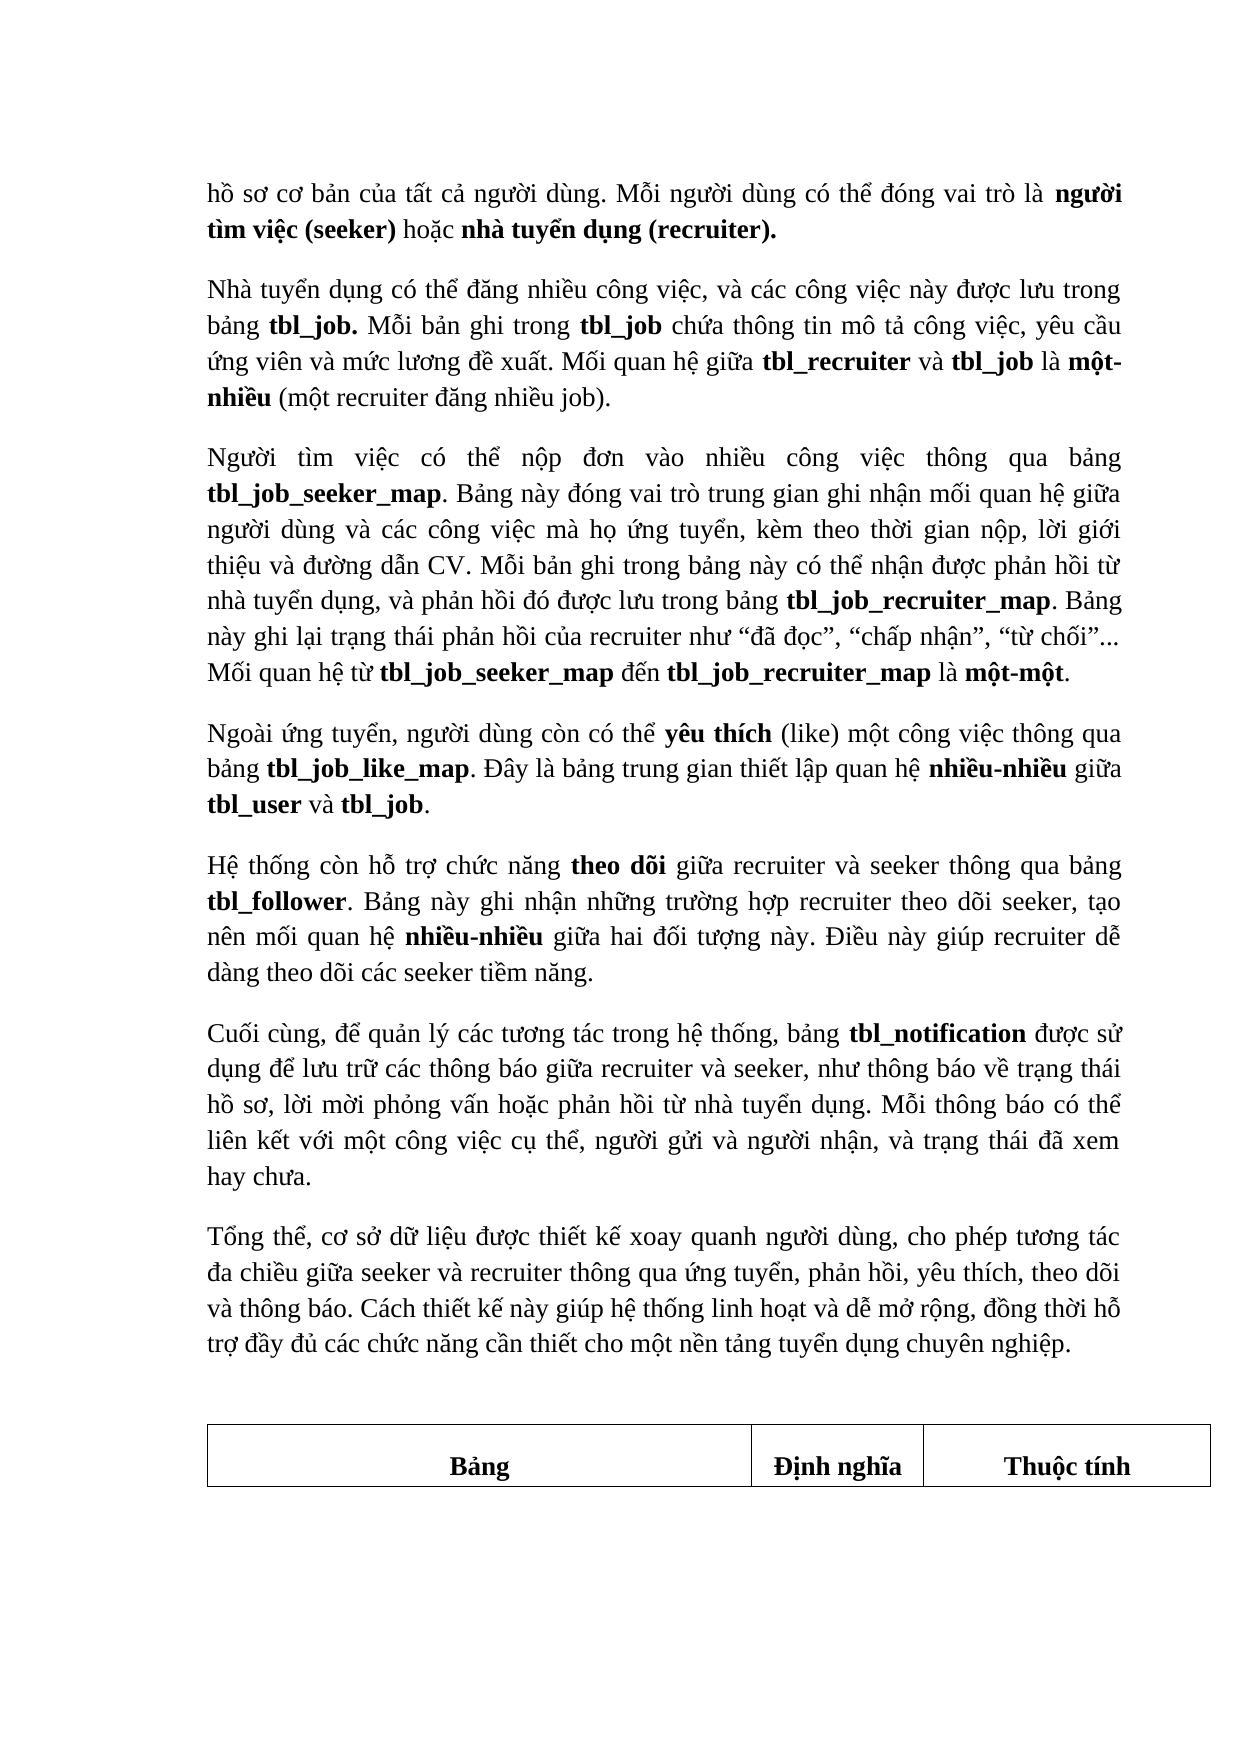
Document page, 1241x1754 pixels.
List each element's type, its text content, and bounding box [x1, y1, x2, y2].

text Tổng thể, cơ sở dữ liệu được thiết kế xoay quanh người dùng, cho phép tương tác đa chiều giữa seeker và recruiter thông qua ứng tuyển, phản hồi, yêu thích, theo dõi và thông báo. Cách thiết kế này giúp hệ thống linh hoạt và dễ mở rộng, đồng thời hỗ trợ đầy đủ các chức năng cần thiết cho một nền tảng tuyển dụng chuyên nghiệp. [207, 1220, 1122, 1359]
text Cuối cùng, để quản lý các tương tác trong hệ thống, bảng tbl_notification được sử dụng để lưu trữ các thông báo giữa recruiter và seeker, như thông báo về trạng thái hồ sơ, lời mời phỏng vấn hoặc phản hồi từ nhà tuyển dụng. Mỗi thông báo có thể liên kết với một công việc cụ thể, người gửi và người nhận, và trạng thái đã xem hay chưa. [207, 1017, 1122, 1191]
text Ngoài ứng tuyển, người dùng còn có thể yêu thích (like) một công việc thông qua bảng tbl_job_like_map. Đây là bảng trung gian thiết lập quan hệ nhiều-nhiều giữa tbl_user và tbl_job. [207, 717, 1122, 819]
text Hệ thống còn hỗ trợ chức năng theo dõi giữa recruiter và seeker thông qua bảng tbl_follower. Bảng này ghi nhận những trường hợp recruiter theo dõi seeker, tạo nên mối quan hệ nhiều-nhiều giữa hai đối tượng này. Điều này giúp recruiter dễ dàng theo dõi các seeker tiềm năng. [207, 849, 1122, 987]
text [207, 177, 1122, 244]
table_header Thuộc tính [924, 1425, 1210, 1486]
text Nhà tuyển dụng có thể đăng nhiều công việc, và các công việc này được lưu trong bảng tbl_job. Mỗi bản ghi trong tbl_job chứa thông tin mô tả công việc, yêu cầu ứng viên và mức lương đề xuất. Mối quan hệ giữa tbl_recruiter và tbl_job là một-nhiều (một recruiter đăng nhiều job). [207, 274, 1122, 412]
text Người tìm việc có thể nộp đơn vào nhiều công việc thông qua bảng tbl_job_seeker_map. Bảng này đóng vai trò trung gian ghi nhận mối quan hệ giữa người dùng và các công việc mà họ ứng tuyển, kèm theo thời gian nộp, lời giới thiệu và đường dẫn CV. Mỗi bản ghi trong bảng này có thể nhận được phản hồi từ nhà tuyển dụng, và phản hồi đó được lưu trong bảng tbl_job_recruiter_map. Bảng này ghi lại trạng thái phản hồi của recruiter như “đã đọc”, “chấp nhận”, “từ chối”... Mối quan hệ từ tbl_job_seeker_map đến tbl_job_recruiter_map là một-một. [207, 442, 1122, 687]
table_header Bảng [208, 1425, 751, 1486]
table_header Định nghĩa [752, 1425, 923, 1486]
